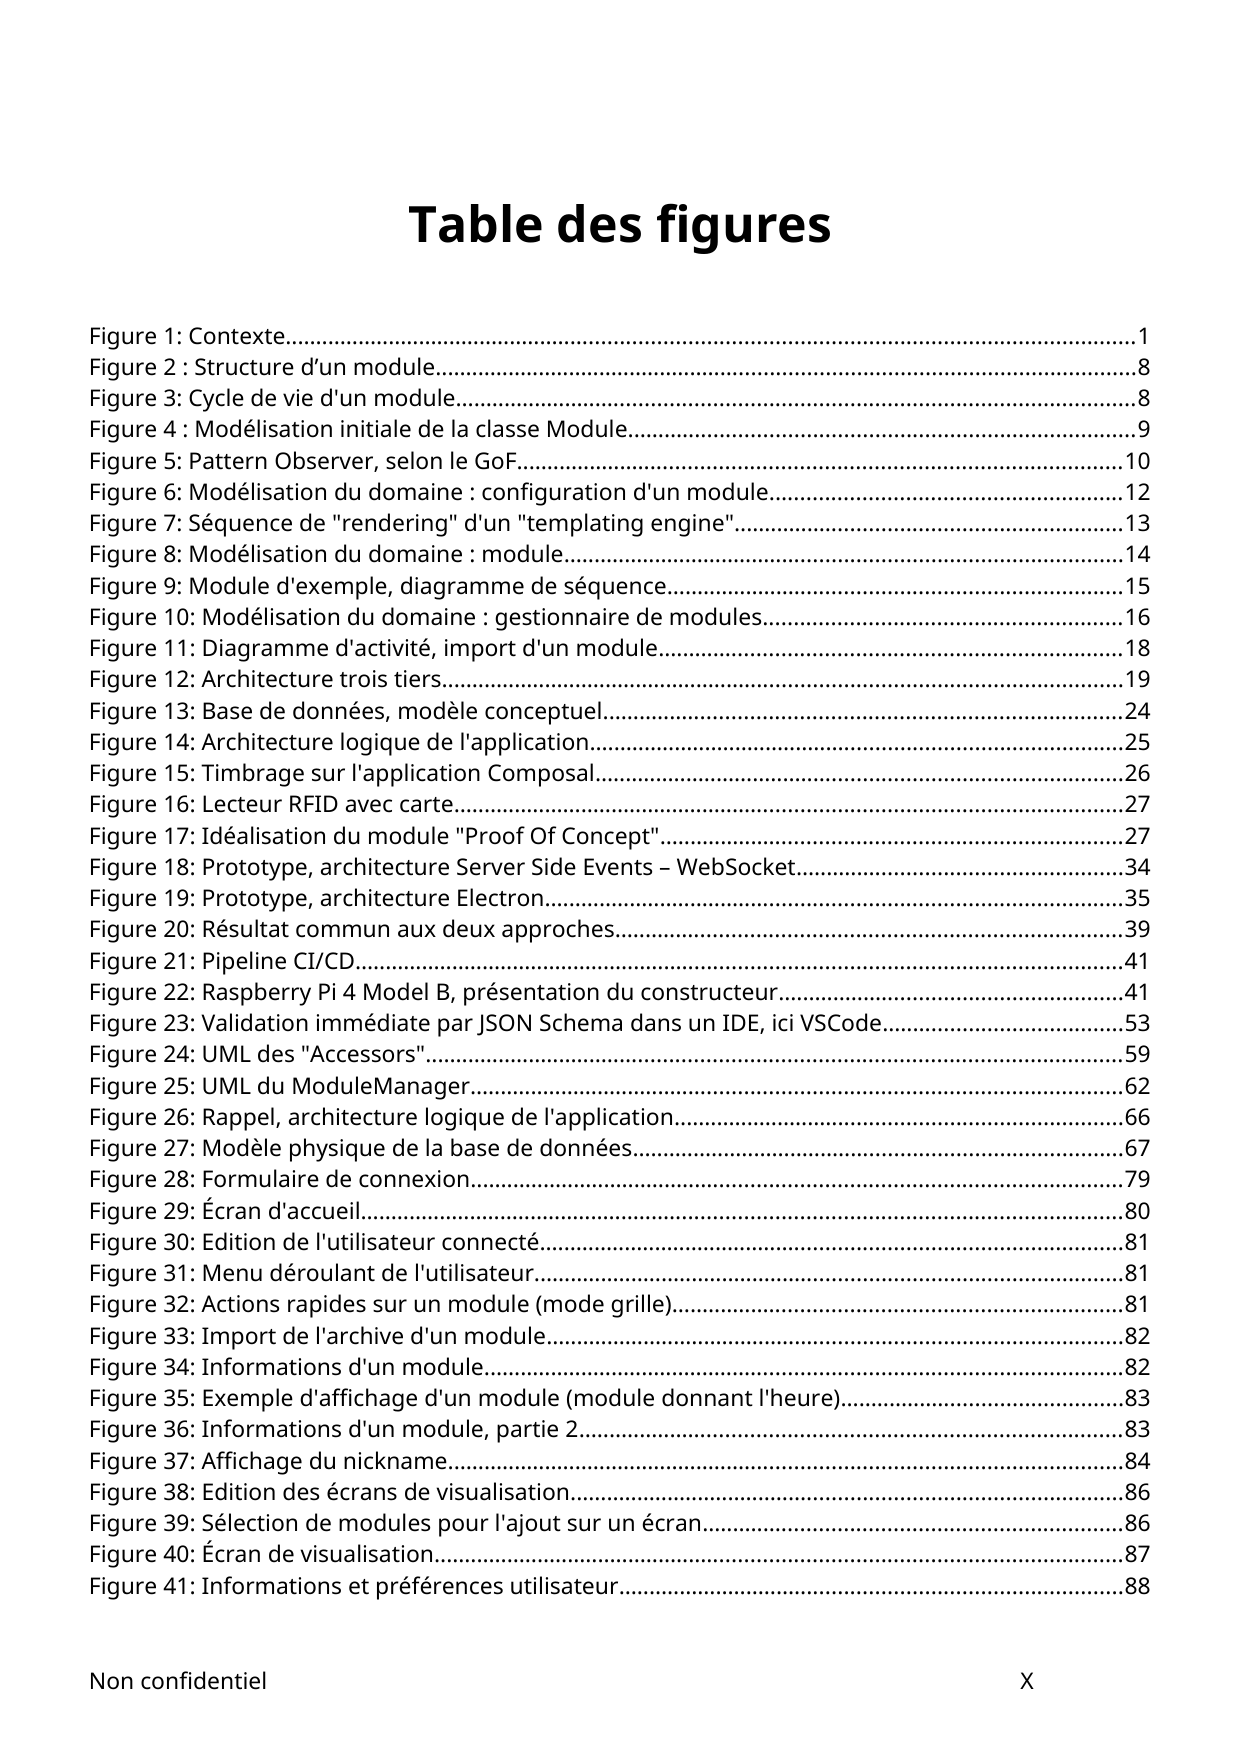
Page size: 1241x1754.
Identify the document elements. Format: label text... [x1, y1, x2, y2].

subtitle Table des figures [89, 189, 1152, 257]
text Figure 29: Écran d'accueil 80 [89, 1194, 1152, 1226]
text Figure 3: Cycle de vie d'un module 8 [89, 382, 1152, 413]
text Figure 36: Informations d'un module, partie 2 83 [89, 1413, 1152, 1444]
text Figure 24: UML des "Accessors" 59 [89, 1038, 1152, 1069]
text Figure 31: Menu déroulant de l'utilisateur 81 [89, 1257, 1152, 1288]
text Figure 32: Actions rapides sur un module (mode grille) 81 [89, 1288, 1152, 1319]
text Figure 35: Exemple d'affichage d'un module (module donnant l'heure) 83 [89, 1382, 1152, 1413]
text Figure 33: Import de l'archive d'un module 82 [89, 1319, 1152, 1351]
text Figure 1: Contexte 1 [89, 319, 1152, 351]
text Figure 22: Raspberry Pi 4 Model B, présentation du constructeur 41 [89, 976, 1152, 1007]
text Figure 9: Module d'exemple, diagramme de séquence 15 [89, 569, 1152, 601]
text Figure 28: Formulaire de connexion 79 [89, 1163, 1152, 1194]
text Figure 23: Validation immédiate par JSON Schema dans un IDE, ici VSCode 53 [89, 1007, 1152, 1038]
text Figure 4 : Modélisation initiale de la classe Module 9 [89, 413, 1152, 444]
text Figure 30: Edition de l'utilisateur connecté 81 [89, 1226, 1152, 1257]
text Figure 10: Modélisation du domaine : gestionnaire de modules 16 [89, 601, 1152, 632]
text Figure 16: Lecteur RFID avec carte 27 [89, 788, 1152, 819]
text Figure 18: Prototype, architecture Server Side Events – WebSocket 34 [89, 851, 1152, 882]
text Figure 38: Edition des écrans de visualisation 86 [89, 1476, 1152, 1507]
text Figure 26: Rappel, architecture logique de l'application 66 [89, 1101, 1152, 1132]
text Figure 5: Pattern Observer, selon le GoF 10 [89, 444, 1152, 476]
text Figure 6: Modélisation du domaine : configuration d'un module 12 [89, 476, 1152, 507]
text Figure 8: Modélisation du domaine : module 14 [89, 538, 1152, 569]
text Figure 21: Pipeline CI/CD 41 [89, 944, 1152, 976]
text Figure 41: Informations et préférences utilisateur 88 [89, 1569, 1152, 1601]
text Figure 27: Modèle physique de la base de données 67 [89, 1132, 1152, 1163]
text Figure 17: Idéalisation du module "Proof Of Concept" 27 [89, 819, 1152, 851]
text Figure 25: UML du ModuleManager 62 [89, 1069, 1152, 1101]
text Figure 19: Prototype, architecture Electron 35 [89, 882, 1152, 913]
text Figure 20: Résultat commun aux deux approches 39 [89, 913, 1152, 944]
text Figure 14: Architecture logique de l'application 25 [89, 726, 1152, 757]
text Figure 12: Architecture trois tiers 19 [89, 663, 1152, 694]
text Figure 15: Timbrage sur l'application Composal 26 [89, 757, 1152, 788]
text Figure 7: Séquence de "rendering" d'un "templating engine" 13 [89, 507, 1152, 538]
text Figure 11: Diagramme d'activité, import d'un module 18 [89, 632, 1152, 663]
text Figure 34: Informations d'un module 82 [89, 1351, 1152, 1382]
text Figure 37: Affichage du nickname 84 [89, 1444, 1152, 1476]
text Figure 2 : Structure d’un module 8 [89, 351, 1152, 382]
text Figure 40: Écran de visualisation 87 [89, 1538, 1152, 1569]
text Figure 39: Sélection de modules pour l'ajout sur un écran 86 [89, 1507, 1152, 1538]
text Figure 13: Base de données, modèle conceptuel 24 [89, 694, 1152, 726]
